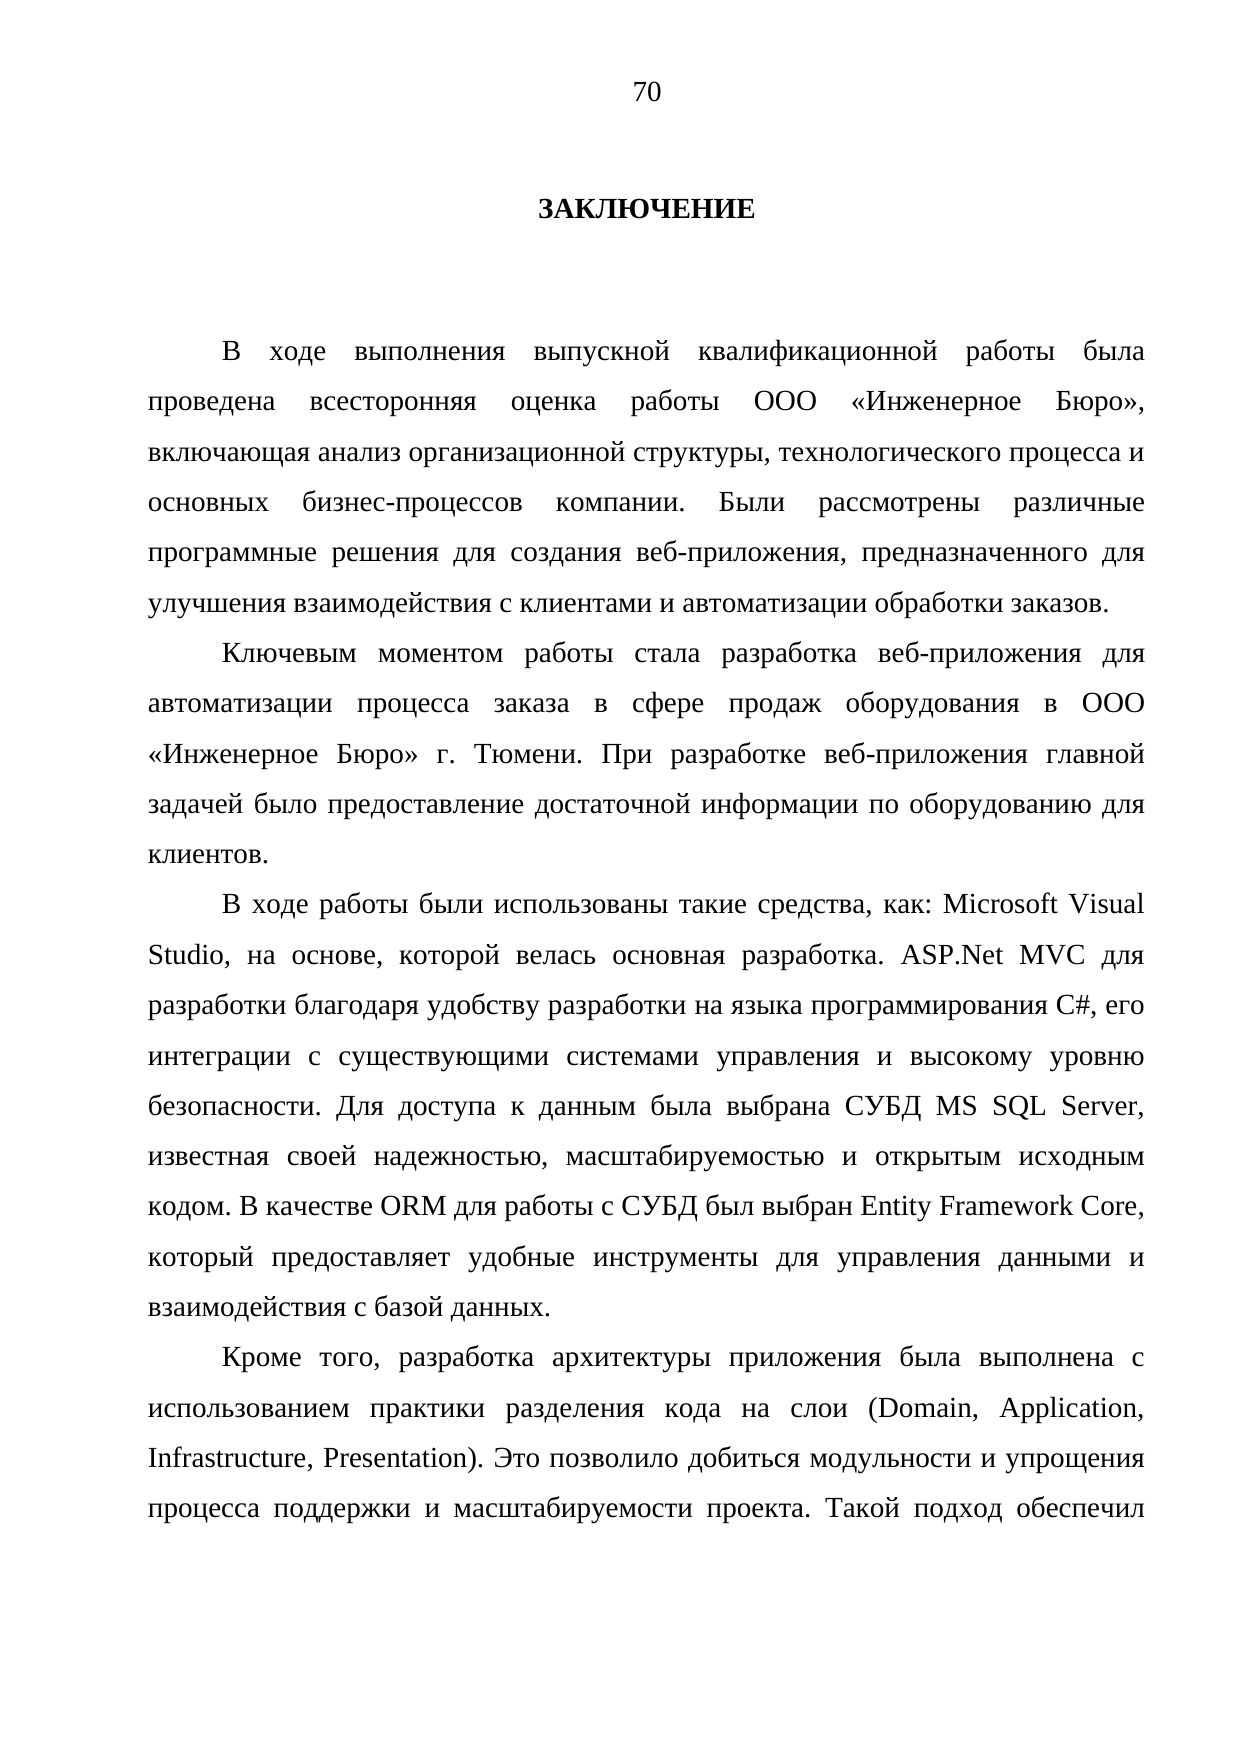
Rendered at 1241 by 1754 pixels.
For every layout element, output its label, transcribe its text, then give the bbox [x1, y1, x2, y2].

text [148, 1339, 1146, 1524]
text В ходе выполнения выпускной квалификационной работы была проведена всесторонняя оценка работы ООО «Инженерное Бюро», включающая анализ организационной структуры, технологического процесса и основных бизнес-процессов компании. Были рассмотрены различные программные решения для создания веб-приложения, предназначенного для улучшения взаимодействия с клиентами и автоматизации обработки заказов. [148, 333, 1146, 618]
text В ходе работы были использованы такие средства, как: Microsoft Visual Studio, на основе, которой велась основная разработка. ASP.Net MVC для разработки благодаря удобству разработки на языка программирования C#, его интеграции с существующими системами управления и высокому уровню безопасности. Для доступа к данным была выбрана СУБД MS SQL Server, известная своей надежностью, масштабируемостью и открытым исходным кодом. В качестве ORM для работы с СУБД был выбран Entity Framework Core, который предоставляет удобные инструменты для управления данными и взаимодействия с базой данных. [148, 887, 1146, 1323]
text Ключевым моментом работы стала разработка веб-приложения для автоматизации процесса заказа в сфере продаж оборудования в ООО «Инженерное Бюро» г. Тюмени. При разработке веб-приложения главной задачей было предоставление достаточной информации по оборудованию для клиентов. [148, 635, 1146, 870]
subtitle ЗАКЛЮЧЕНИЕ [148, 191, 1146, 224]
